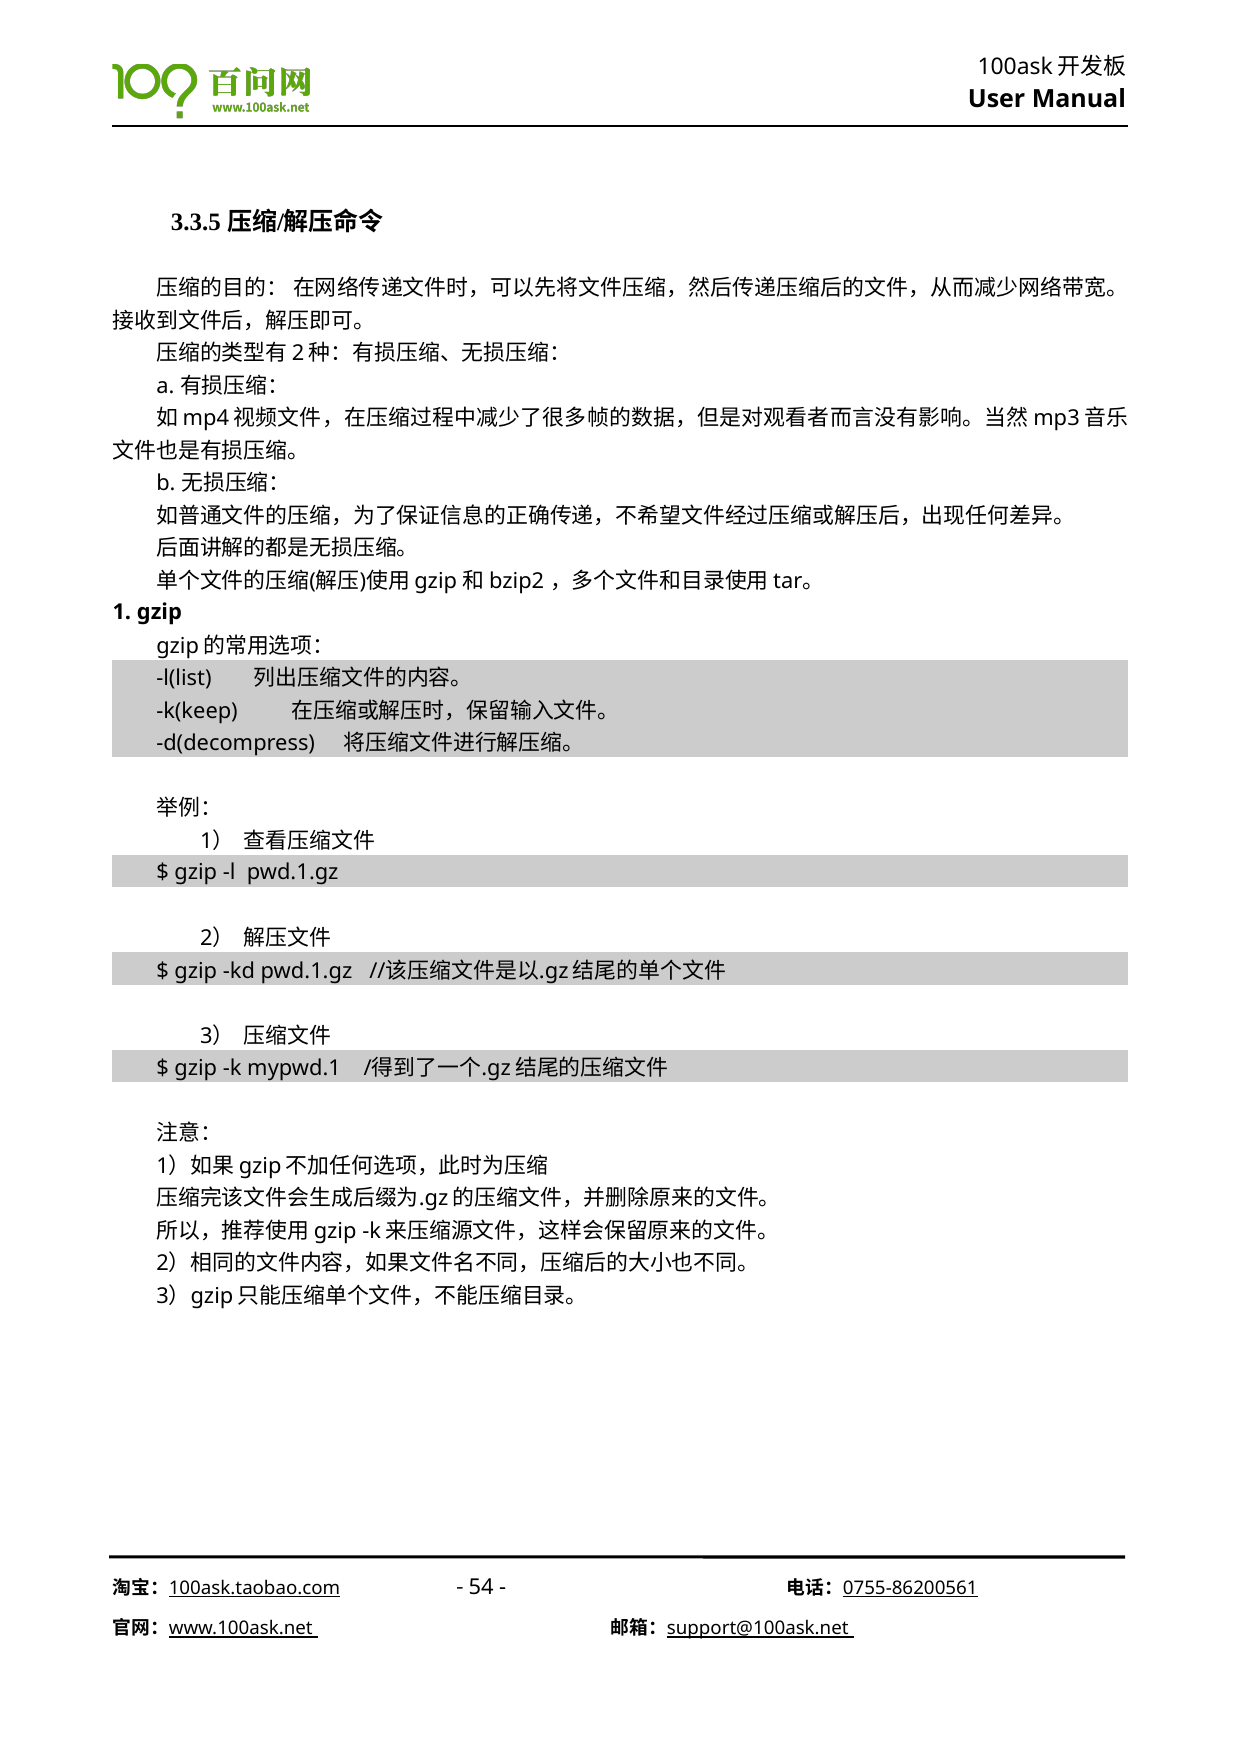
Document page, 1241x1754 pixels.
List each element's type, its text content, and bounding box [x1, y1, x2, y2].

text -k(keep) 在压缩或解压时，保留输入文件。 [112, 692, 1128, 725]
text 压缩的类型有2种：有损压缩、无损压缩： [112, 335, 1128, 367]
text 所以，推荐使用gzip -k来压缩源文件，这样会保留原来的文件。 [112, 1212, 1128, 1245]
text 压缩完该文件会生成后缀为.gz的压缩文件，并删除原来的文件。 [112, 1180, 1128, 1212]
text 1）如果gzip不加任何选项，此时为压缩 [112, 1147, 1128, 1180]
subtitle 3.3.5 压缩/解压命令 [112, 187, 1128, 252]
picture [112, 64, 310, 124]
text 如普通文件的压缩，为了保证信息的正确传递，不希望文件经过压缩或解压后，出现任何差异。 [112, 497, 1128, 530]
text 3）gzip只能压缩单个文件，不能压缩目录。 [112, 1277, 1128, 1310]
text 1） 查看压缩文件 [200, 822, 1128, 855]
text 2） 解压文件 [200, 920, 1128, 952]
text gzip的常用选项： [112, 627, 1128, 660]
text -l(list) 列出压缩文件的内容。 [112, 660, 1128, 692]
text 2）相同的文件内容，如果文件名不同，压缩后的大小也不同。 [112, 1245, 1128, 1277]
text 压缩的目的： 在网络传递文件时，可以先将文件压缩，然后传递压缩后的文件，从而减少网络带宽。 接收到文件后，解压即可。 [112, 270, 1128, 335]
text -d(decompress) 将压缩文件进行解压缩。 [112, 725, 1128, 757]
subtitle 1. gzip [112, 595, 1128, 627]
text $ gzip -k mypwd.1 /得到了一个.gz结尾的压缩文件 [112, 1050, 1128, 1082]
text 举例： [112, 790, 1128, 822]
text 3） 压缩文件 [200, 1017, 1128, 1050]
text 单个文件的压缩(解压)使用gzip 和bzip2 ，多个文件和目录使用tar。 [112, 562, 1128, 595]
text 注意： [112, 1115, 1128, 1147]
text b. 无损压缩： [112, 465, 1128, 497]
text 如mp4视频文件，在压缩过程中减少了很多帧的数据，但是对观看者而言没有影响。当然mp3音乐文件也是有损压缩。 [112, 400, 1128, 465]
text a. 有损压缩： [112, 367, 1128, 400]
text $ gzip -kd pwd.1.gz //该压缩文件是以.gz结尾的单个文件 [112, 952, 1128, 985]
text 后面讲解的都是无损压缩。 [112, 530, 1128, 562]
text $ gzip -l pwd.1.gz [112, 855, 1128, 887]
